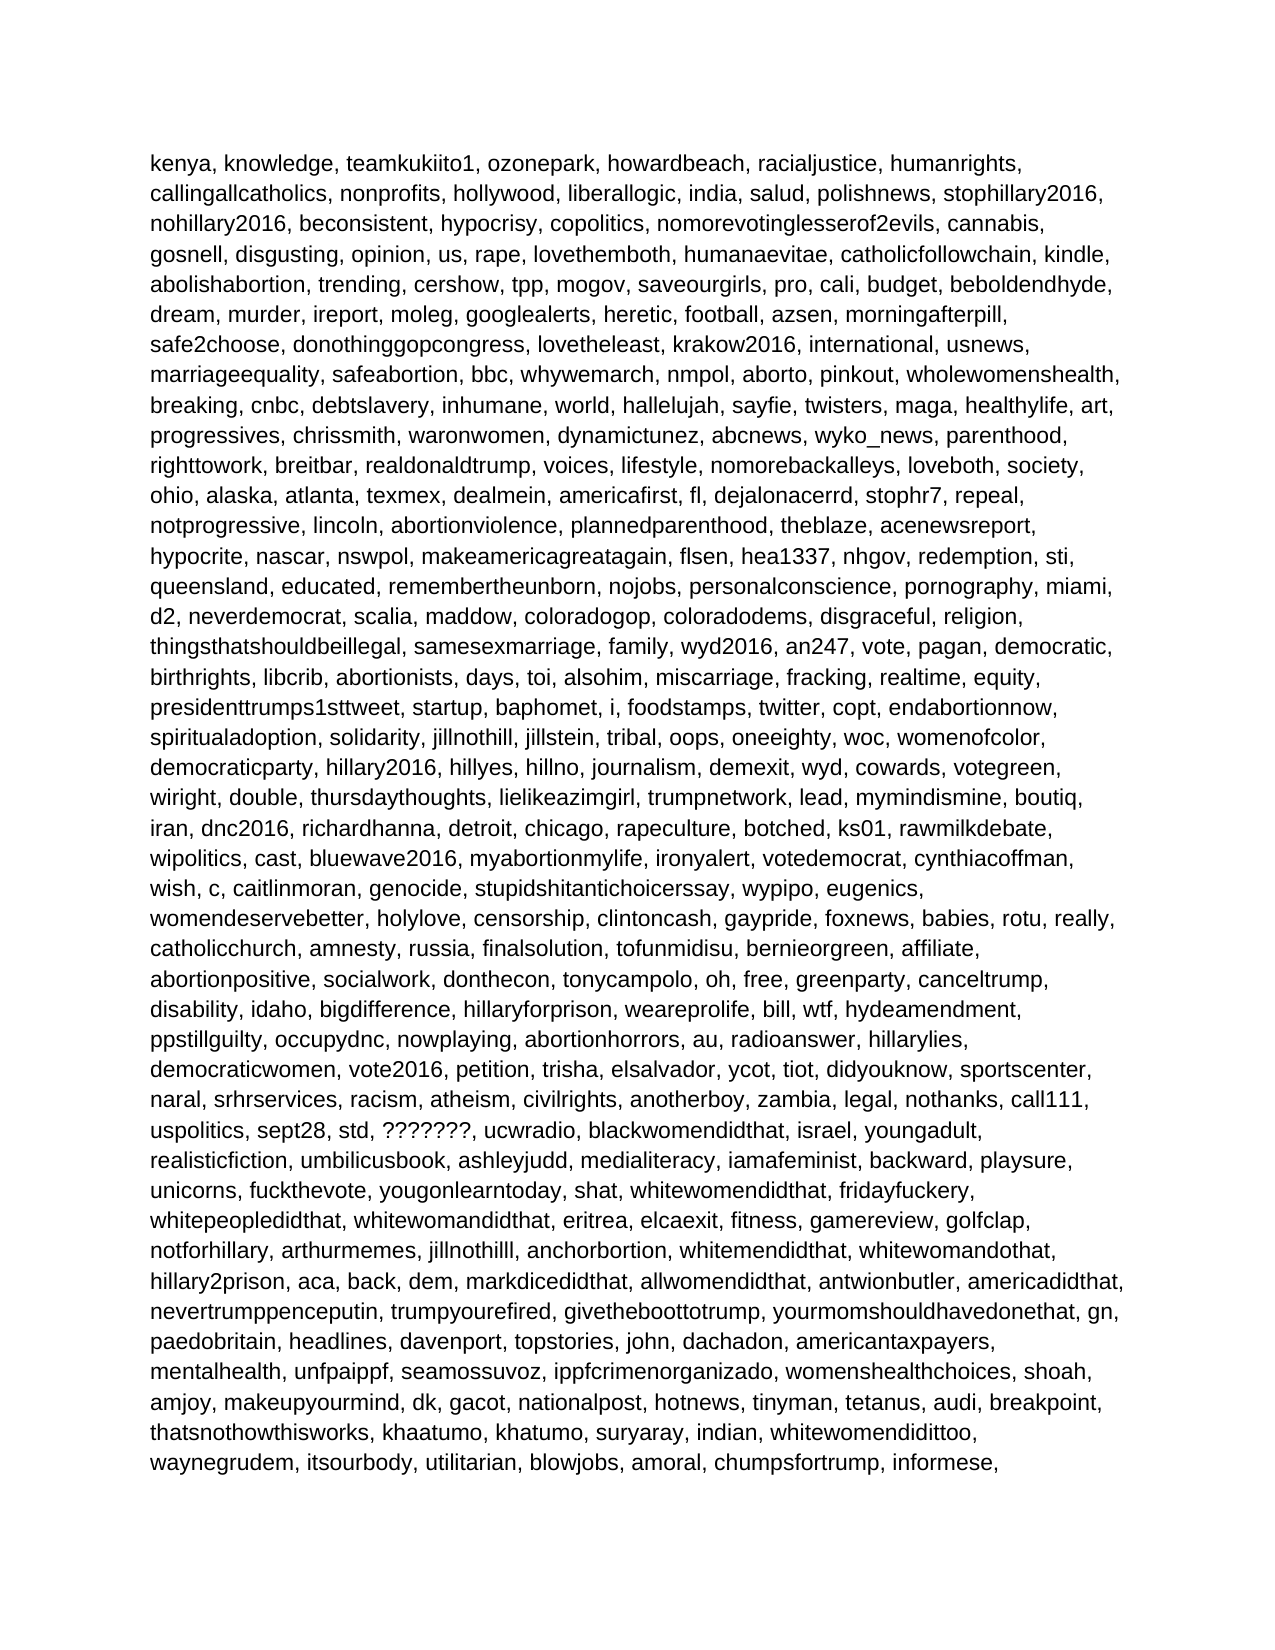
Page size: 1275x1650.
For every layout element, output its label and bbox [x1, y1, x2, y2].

text [150, 150, 1125, 1475]
